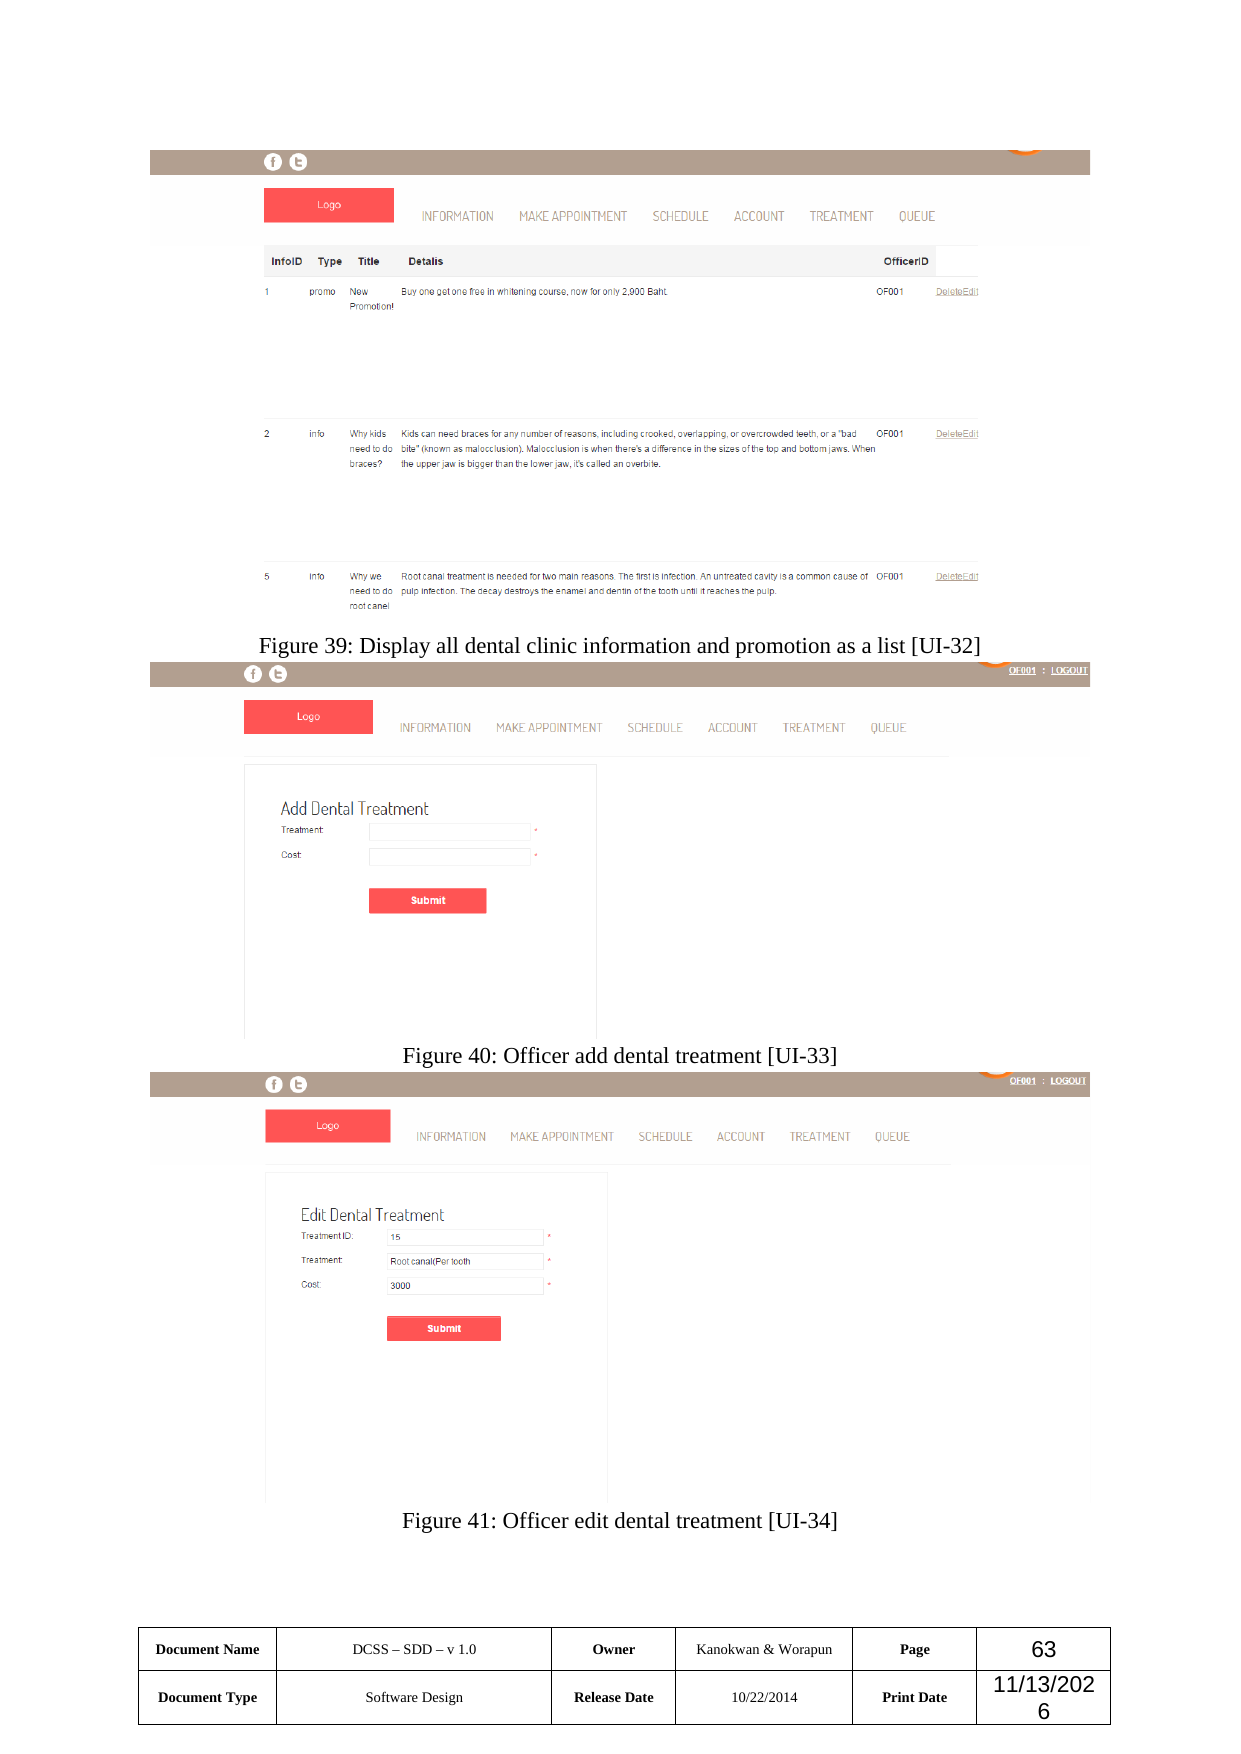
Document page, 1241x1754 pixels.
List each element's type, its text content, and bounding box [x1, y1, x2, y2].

picture [150, 662, 1091, 1039]
picture [150, 150, 1091, 629]
picture [150, 1072, 1091, 1503]
text Figure 40: Officer add dental treatment [UI-33] [150, 1042, 1090, 1068]
text Figure 39: Display all dental clinic information and promotion as a list [UI-32] [150, 632, 1090, 659]
text Figure 41: Officer edit dental treatment [UI-34] [150, 1507, 1090, 1533]
